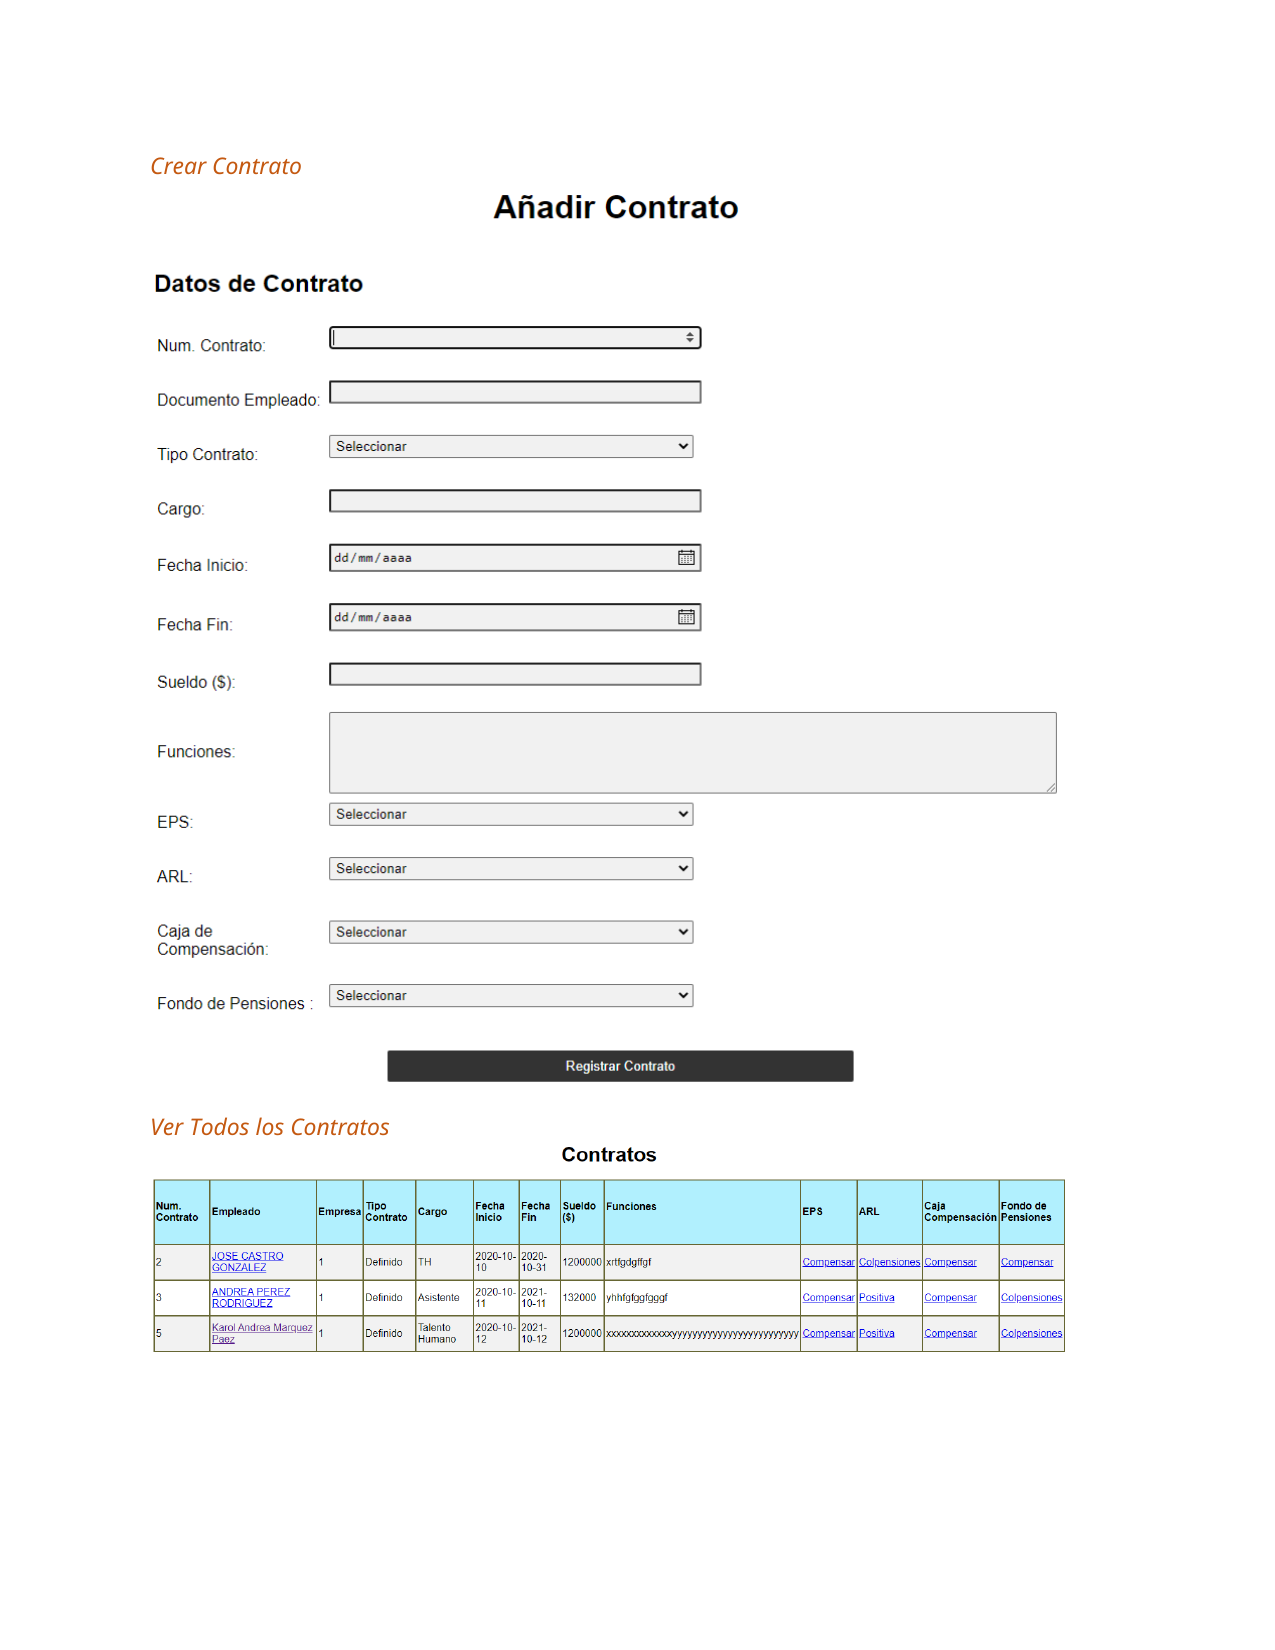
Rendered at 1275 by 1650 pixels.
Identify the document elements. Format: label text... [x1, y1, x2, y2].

subtitle Ver Todos los Contratos [150, 1111, 1125, 1142]
subtitle Crear Contrato [150, 150, 1125, 181]
picture [150, 183, 1071, 1092]
picture [150, 1144, 1071, 1369]
